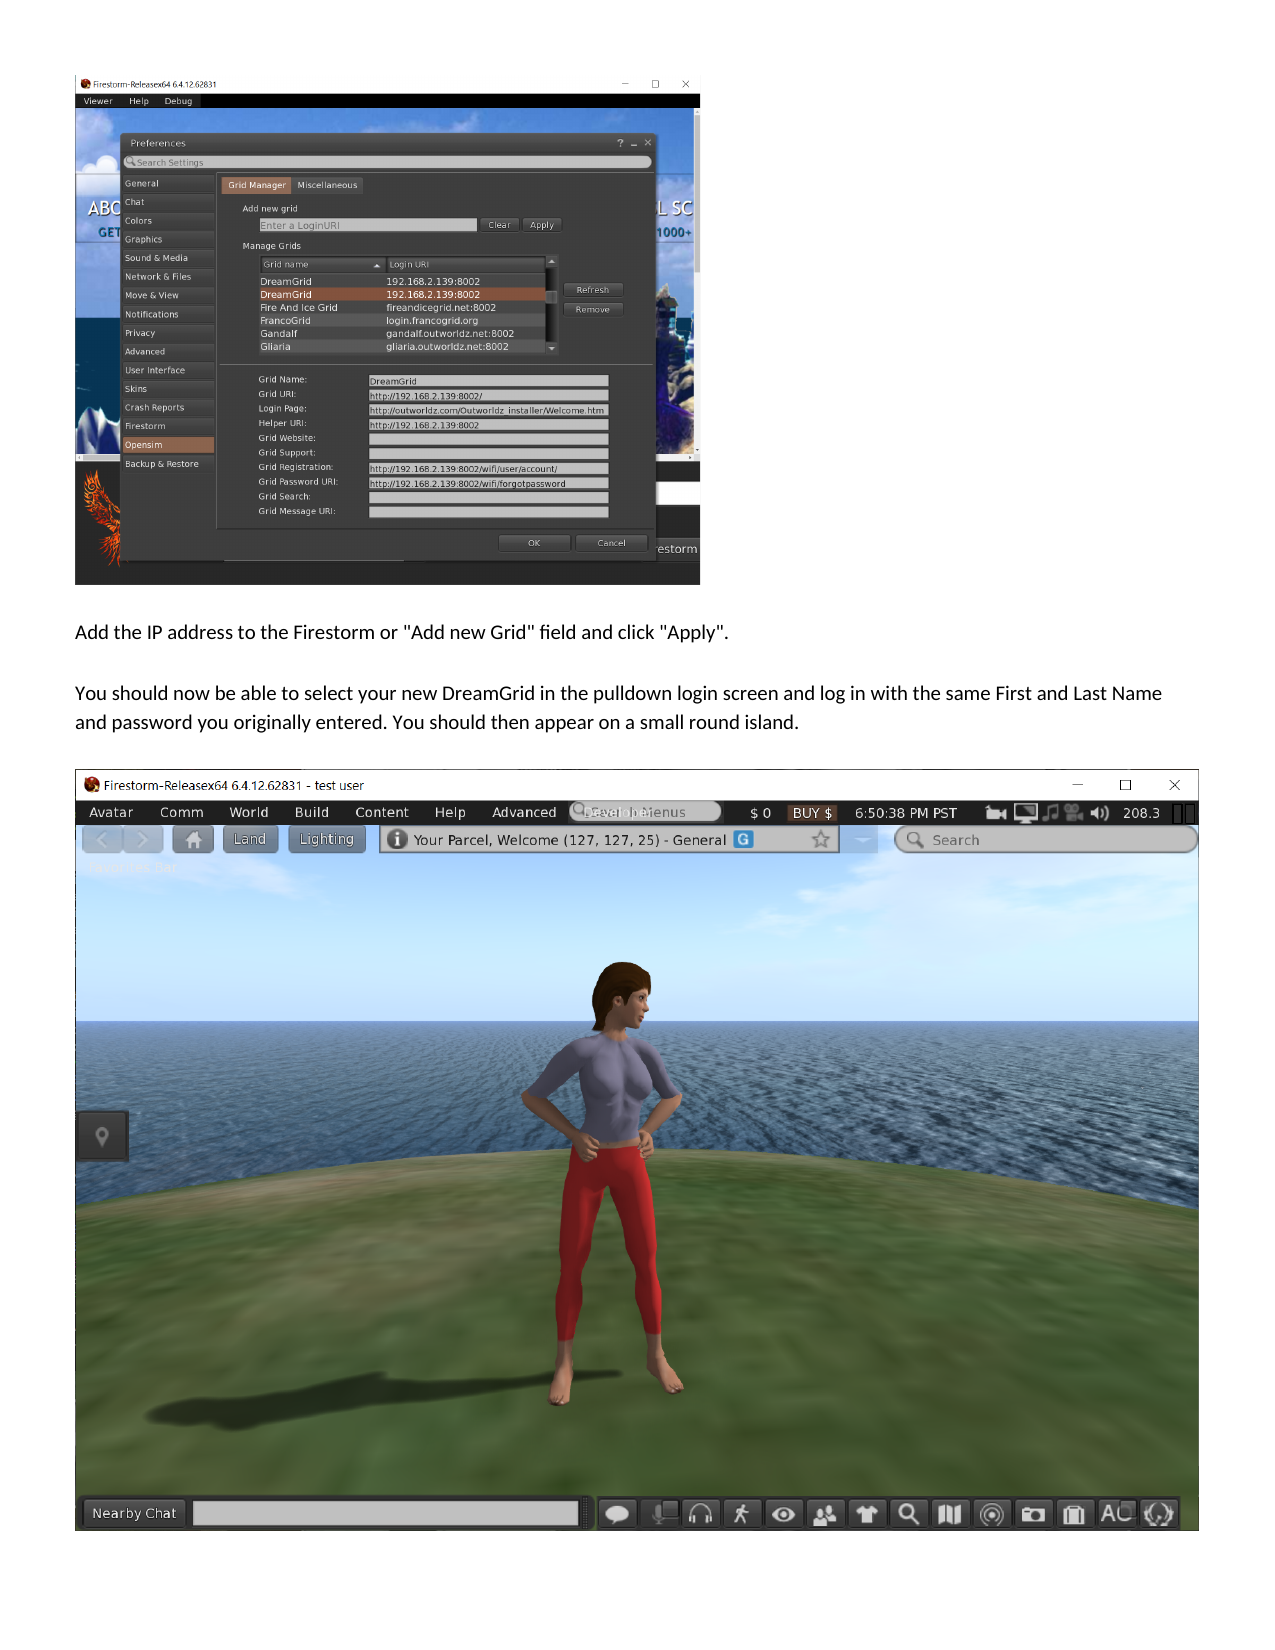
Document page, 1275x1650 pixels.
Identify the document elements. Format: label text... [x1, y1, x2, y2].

picture [75, 769, 1199, 1531]
text You should now be able to select your new DreamGrid in the pulldown login screen and log in with the same First and Last Name and password you originally entered. You should then appear on a small round island. [75, 680, 1200, 734]
text Add the IP address to the Firestorm or "Add new Grid" field and click "Apply". [75, 619, 1200, 645]
